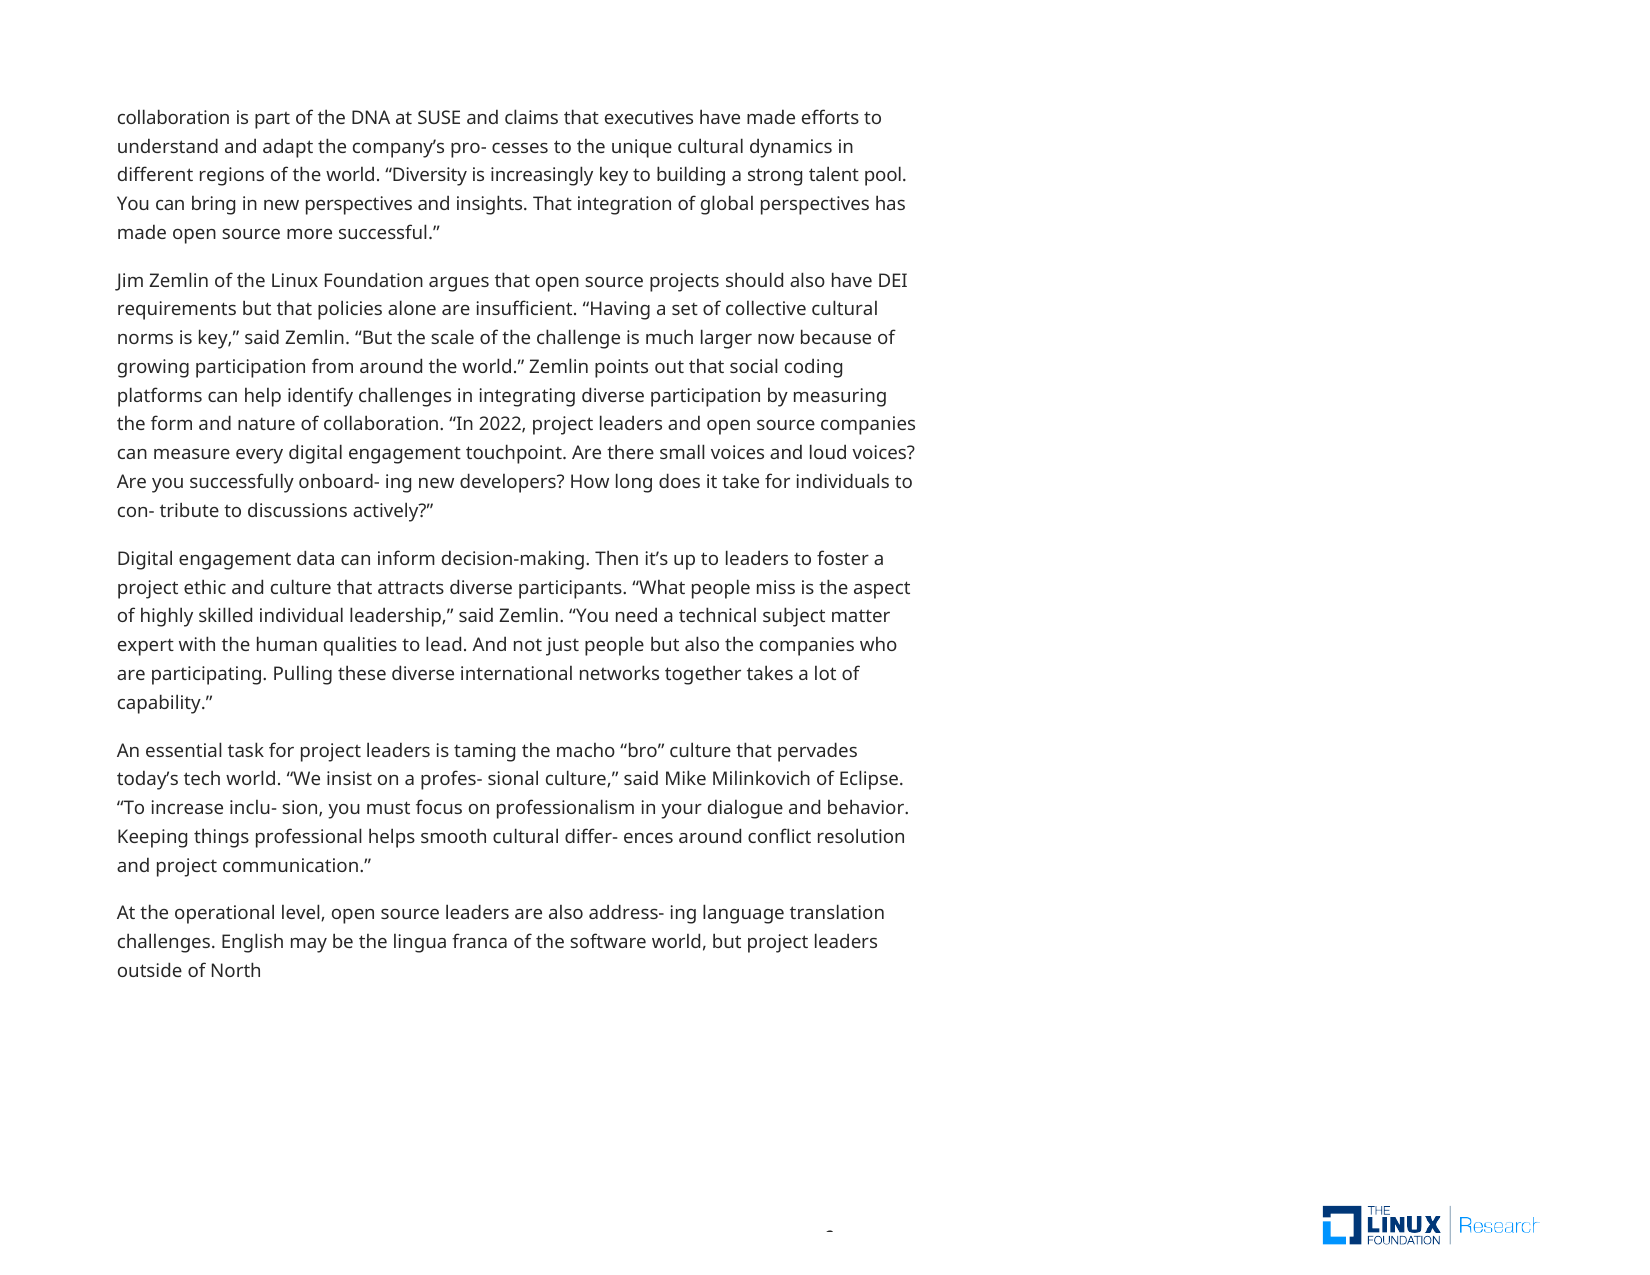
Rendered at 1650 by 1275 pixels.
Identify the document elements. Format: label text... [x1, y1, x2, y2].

text An essential task for project leaders is taming the macho “bro” culture that pervades today’s tech world. “We insist on a profes- sional culture,” said Mike Milinkovich of Eclipse. “To increase inclu- sion, you must focus on professionalism in your dialogue and behavior. Keeping things professional helps smooth cultural differ- ences around conflict resolution and project communication.” [117, 737, 913, 877]
text Digital engagement data can inform decision-making. Then it’s up to leaders to foster a project ethic and culture that attracts diverse participants. “What people miss is the aspect of highly skilled individual leadership,” said Zemlin. “You need a technical subject matter expert with the human qualities to lead. And not just people but also the companies who are participating. Pulling these diverse international networks together takes a lot of capability.” [117, 545, 918, 714]
picture [1460, 1217, 1540, 1233]
text At the operational level, open source leaders are also address- ing language translation challenges. English may be the lingua franca of the software world, but project leaders outside of North [117, 900, 906, 983]
text Jim Zemlin of the Linux Foundation argues that open source projects should also have DEI requirements but that policies alone are insufficient. “Having a set of collective cultural norms is key,” said Zemlin. “But the scale of the challenge is much larger now because of growing participation from around the world.” Zemlin points out that social coding platforms can help identify challenges in integrating diverse participation by measuring the form and nature of collaboration. “In 2022, project leaders and open source companies can measure every digital engagement touchpoint. Are there small voices and loud voices? Are you successfully onboard- ing new developers? How long does it take for individuals to con- tribute to discussions actively?” [117, 267, 918, 522]
picture [1407, 1216, 1441, 1233]
text collaboration is part of the DNA at SUSE and claims that executives have made efforts to understand and adapt the company’s pro- cesses to the unique cultural dynamics in different regions of the world. “Diversity is increasingly key to building a strong talent pool. You can bring in new perspectives and insights. That integration of global perspectives has made open source more successful.” [117, 104, 918, 245]
